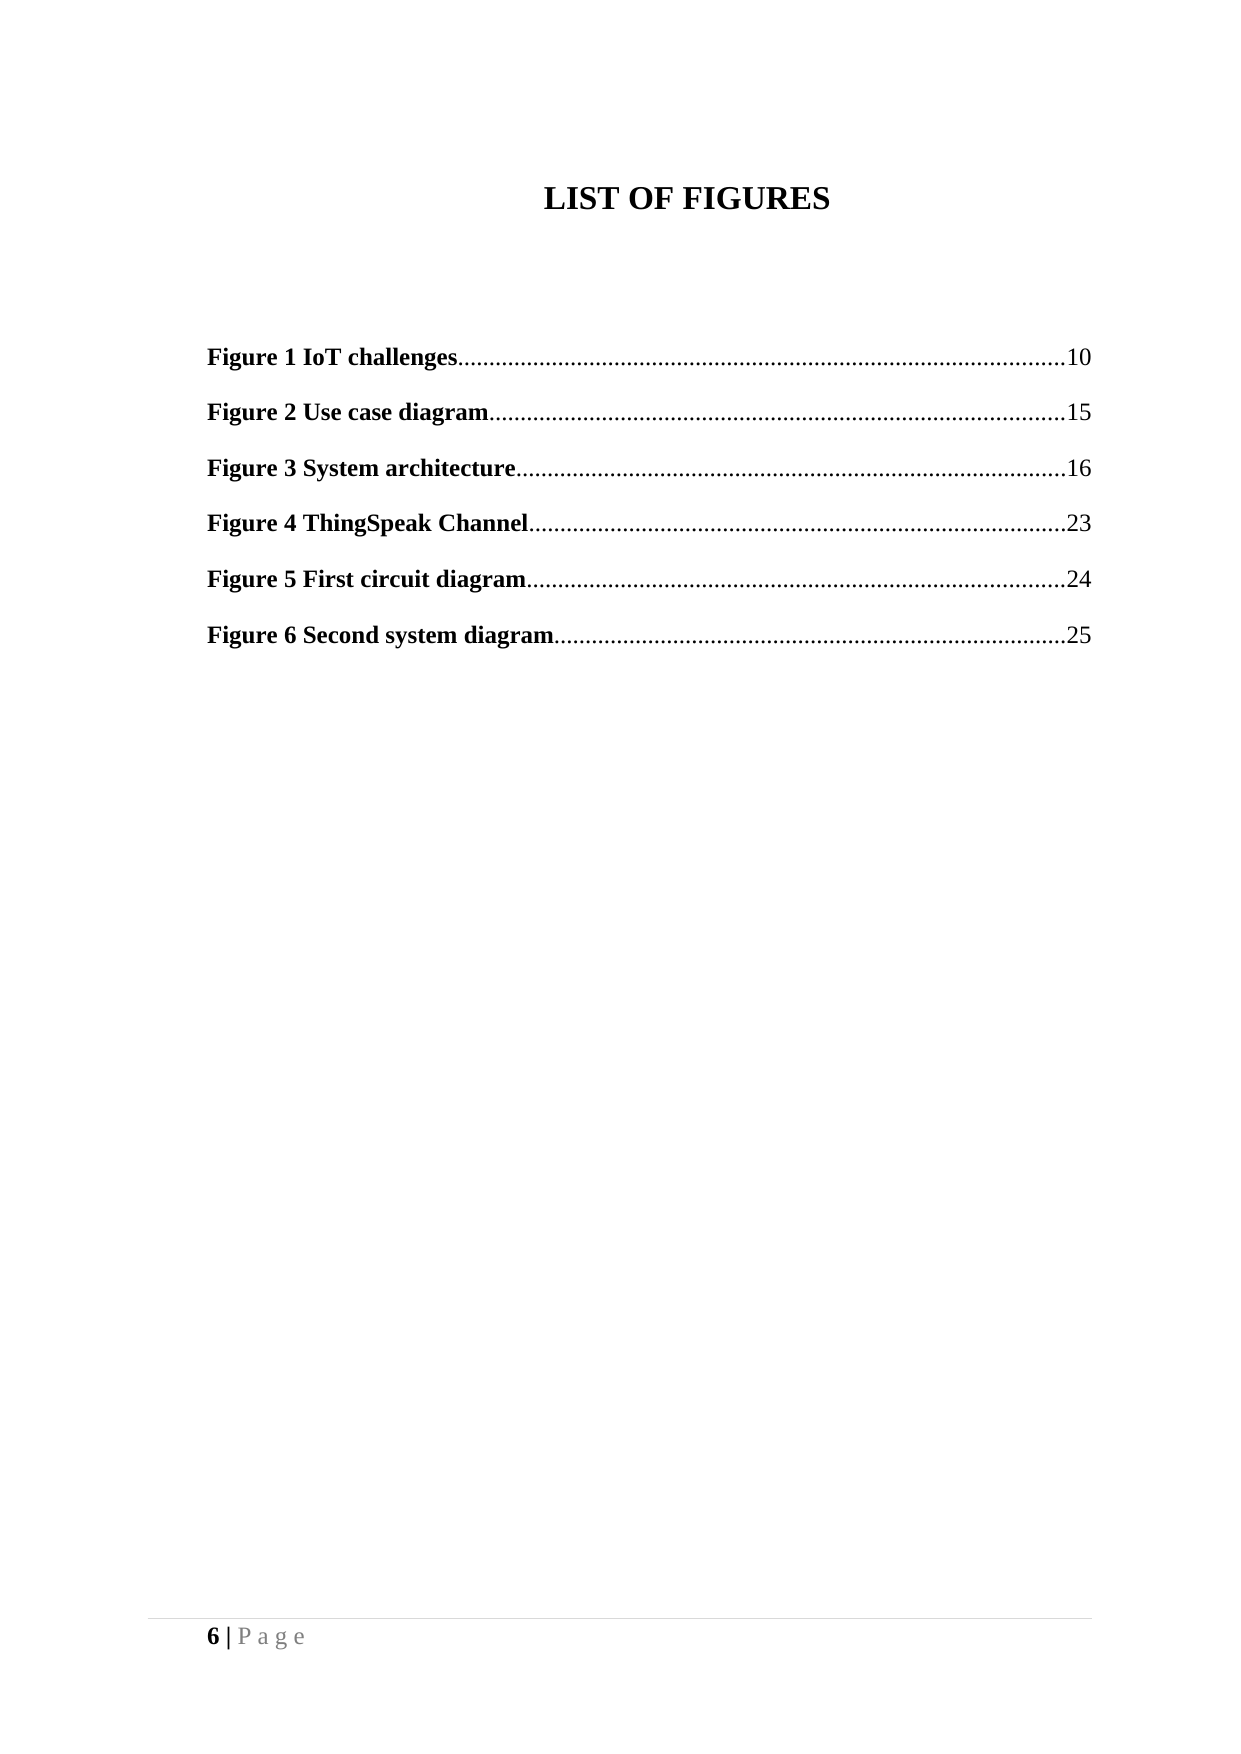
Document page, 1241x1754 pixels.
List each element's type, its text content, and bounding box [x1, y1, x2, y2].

text Figure 5 First circuit diagram 24 [148, 564, 1092, 593]
text Figure 6 Second system diagram 25 [148, 620, 1092, 648]
text Figure 3 System architecture 16 [148, 453, 1092, 482]
text Figure 2 Use case diagram 15 [148, 397, 1092, 426]
subtitle List of Figures [282, 178, 1092, 217]
text Figure 1 IoT challenges 10 [148, 342, 1092, 370]
text Figure 4 ThingSpeak Channel 23 [148, 508, 1092, 537]
